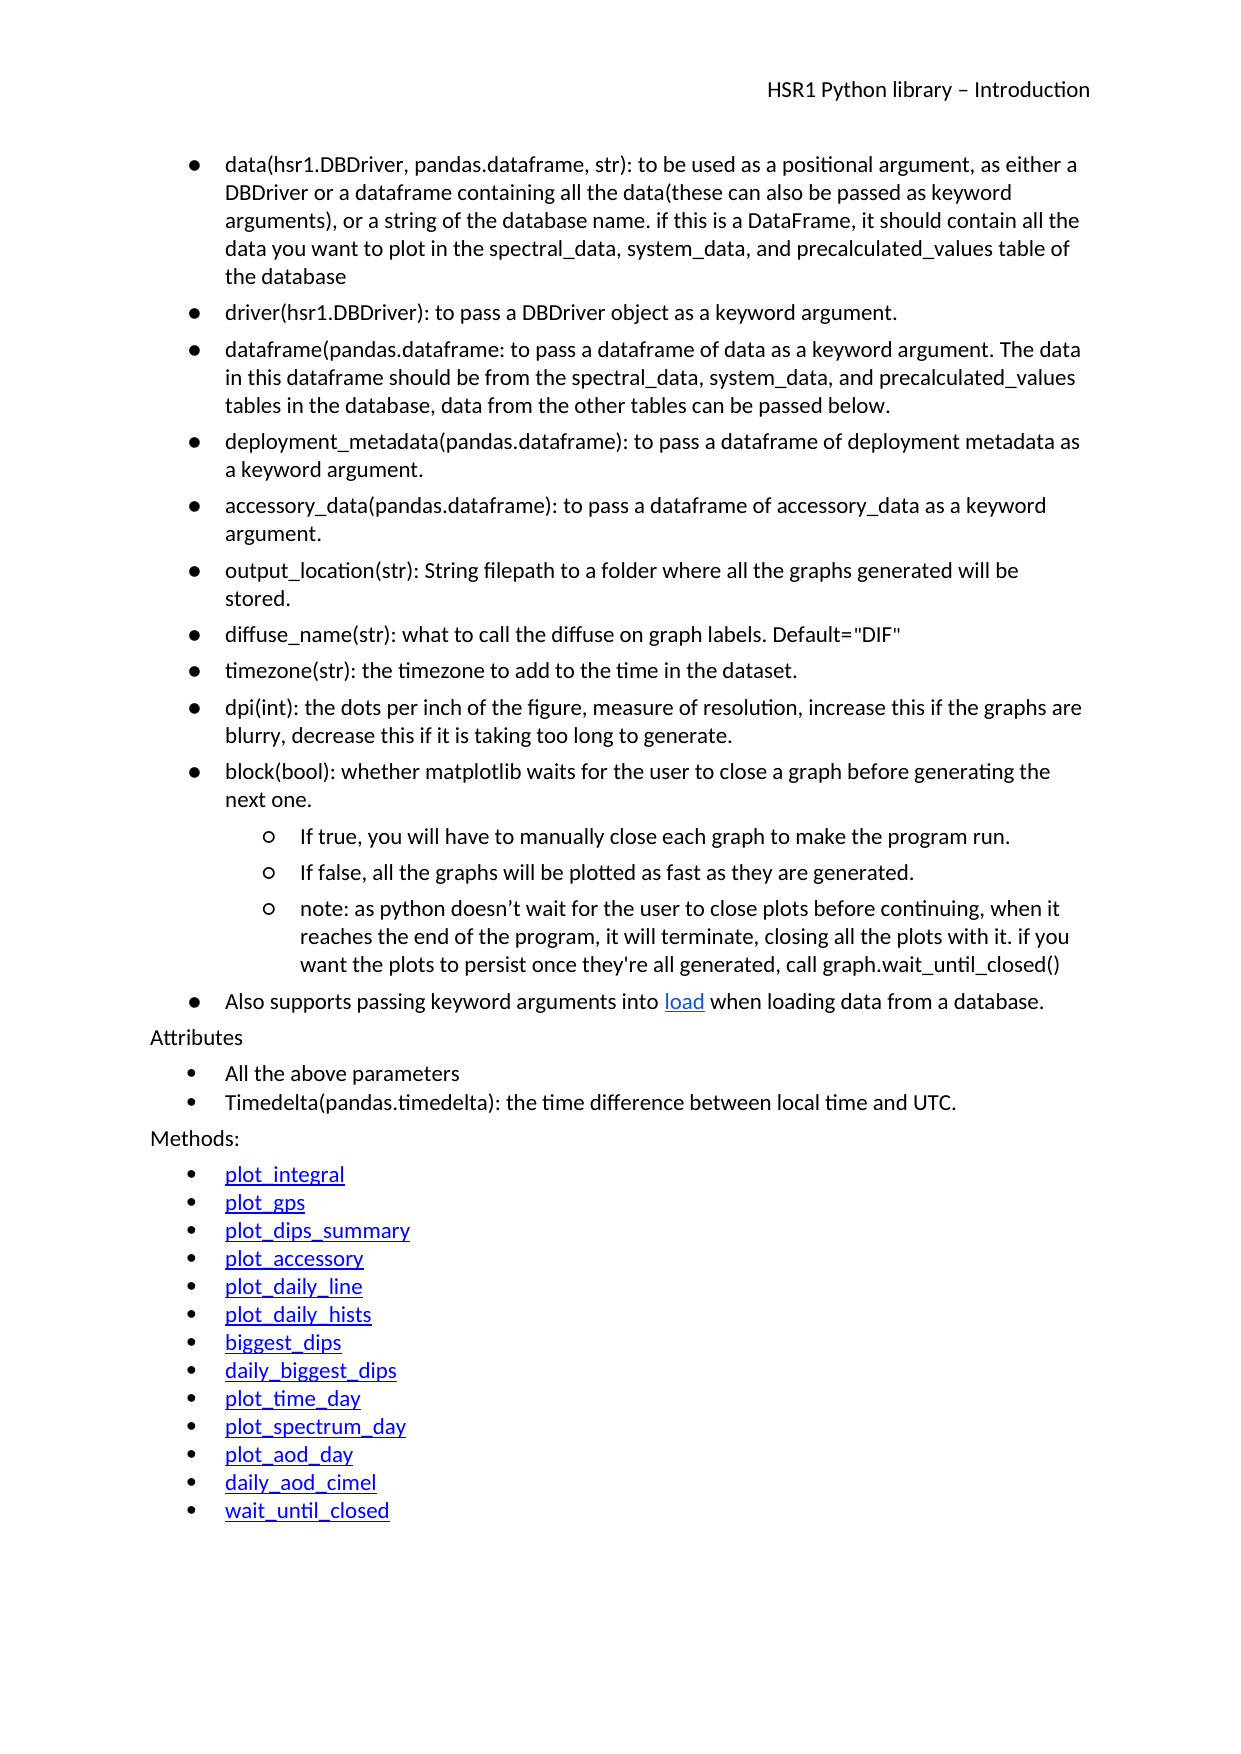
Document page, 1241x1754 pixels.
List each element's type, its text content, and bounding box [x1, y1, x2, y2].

list biggest_dips [187, 1328, 1090, 1356]
list Timedelta(pandas.timedelta): the time difference between local time and UTC. [187, 1088, 1090, 1116]
list note: as python doesn’t wait for the user to close plots before continuing, when it reaches the end of the program, it will terminate, closing all the plots with it. if you want the plots to persist once they're all generated, call graph.wait_until_closed() [262, 894, 1090, 978]
list daily_biggest_dips [187, 1356, 1090, 1384]
list dpi(int): the dots per inch of the figure, measure of resolution, increase this if the graphs are blurry, decrease this if it is taking too long to generate. [187, 693, 1090, 749]
list plot_integral [187, 1160, 1090, 1188]
list plot_daily_line [187, 1272, 1090, 1300]
list plot_daily_hists [187, 1300, 1090, 1328]
list accessory_data(pandas.dataframe): to pass a dataframe of accessory_data as a keyword argument. [187, 492, 1090, 548]
text Methods: [150, 1124, 1090, 1152]
list plot_accessory [187, 1244, 1090, 1272]
list output_location(str): String filepath to a folder where all the graphs generated will be stored. [187, 556, 1090, 612]
list Also supports passing keyword arguments into load when loading data from a database. [187, 987, 1090, 1015]
list dataframe(pandas.dataframe: to pass a dataframe of data as a keyword argument. The data in this dataframe should be from the spectral_data, system_data, and precalculated_values tables in the database, data from the other tables can be passed below. [187, 335, 1090, 419]
list data(hsr1.DBDriver, pandas.dataframe, str): to be used as a positional argument, as either a DBDriver or a dataframe containing all the data(these can also be passed as keyword arguments), or a string of the database name. if this is a DataFrame, it should contain all the data you want to plot in the spectral_data, system_data, and precalculated_values table of the database [187, 150, 1090, 290]
list plot_gps [187, 1188, 1090, 1216]
list All the above parameters [187, 1059, 1090, 1088]
list deployment_metadata(pandas.dataframe): to pass a dataframe of deployment metadata as a keyword argument. [187, 427, 1090, 483]
list If true, you will have to manually close each graph to make the program run. [262, 822, 1090, 850]
list driver(hsr1.DBDriver): to pass a DBDriver object as a keyword argument. [187, 298, 1090, 326]
list block(bool): whether matplotlib waits for the user to close a graph before generating the next one. [187, 757, 1090, 813]
text Attributes [150, 1023, 1090, 1051]
list timezone(str): the timezone to add to the time in the dataset. [187, 657, 1090, 685]
list diffuse_name(str): what to call the diffuse on graph labels. Default="DIF" [187, 620, 1090, 648]
list wait_until_closed [187, 1497, 1090, 1524]
list daily_aod_cimel [187, 1468, 1090, 1497]
list plot_aod_day [187, 1441, 1090, 1468]
list If false, all the graphs will be plotted as fast as they are generated. [262, 858, 1090, 886]
list plot_time_day [187, 1384, 1090, 1412]
list plot_dips_summary [187, 1216, 1090, 1244]
list plot_spectrum_day [187, 1412, 1090, 1441]
